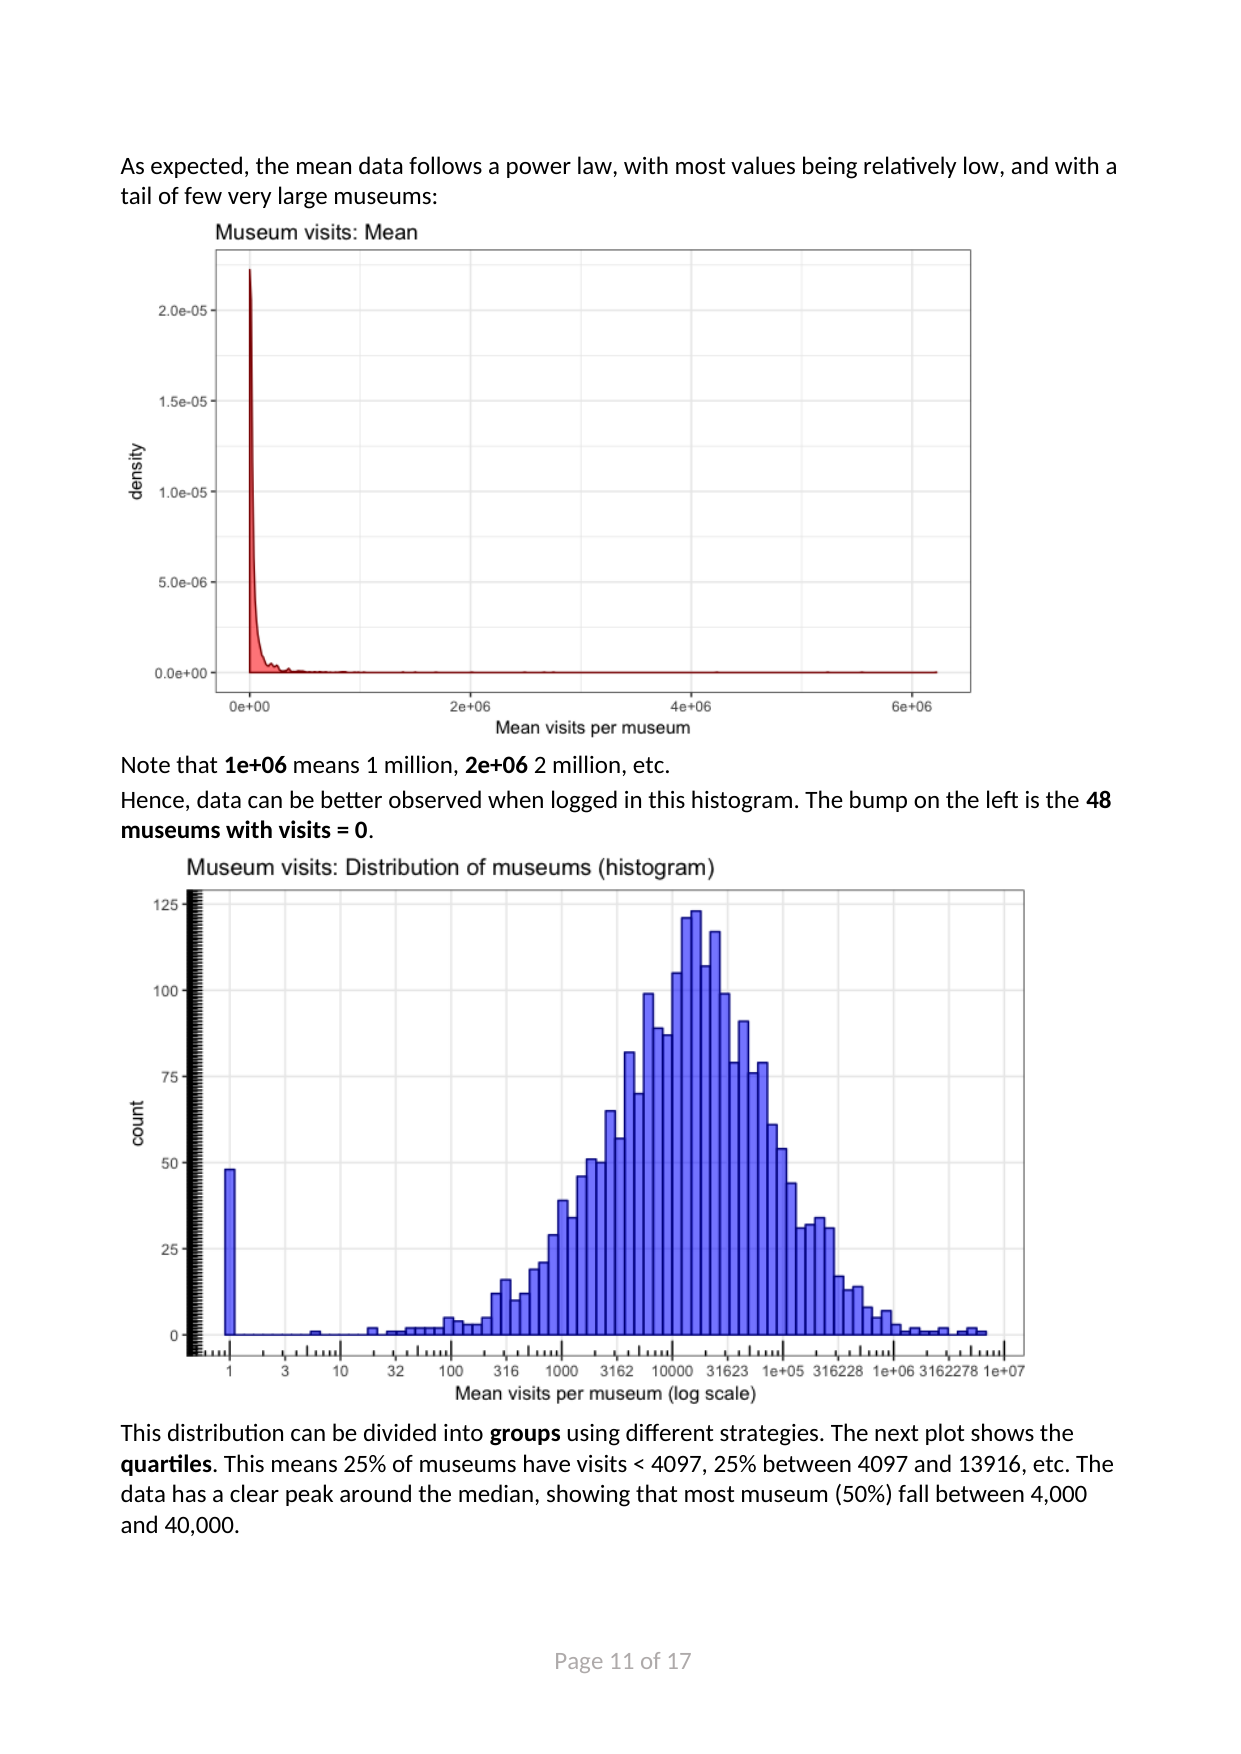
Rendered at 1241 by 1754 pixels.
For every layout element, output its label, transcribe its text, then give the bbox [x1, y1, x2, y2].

text Note that 1e+06 means 1 million, 2e+06 2 million, etc. [120, 749, 1125, 780]
picture [120, 215, 980, 746]
text This distribution can be divided into groups using different strategies. The next plot shows the quartiles. This means 25% of museums have visits < 4097, 25% between 4097 and 13916, etc. The data has a clear peak around the median, showing that most museum (50%) fall between 4,000 and 40,000. [120, 1417, 1125, 1539]
text Hence, data can be better observed when logged in this histogram. The bump on the left is the 48 museums with visits = 0. [120, 784, 1125, 845]
text As expected, the mean data follows a power law, with most values being relatively low, and with a tail of few very large museums: [120, 150, 1125, 211]
picture [120, 849, 1034, 1413]
